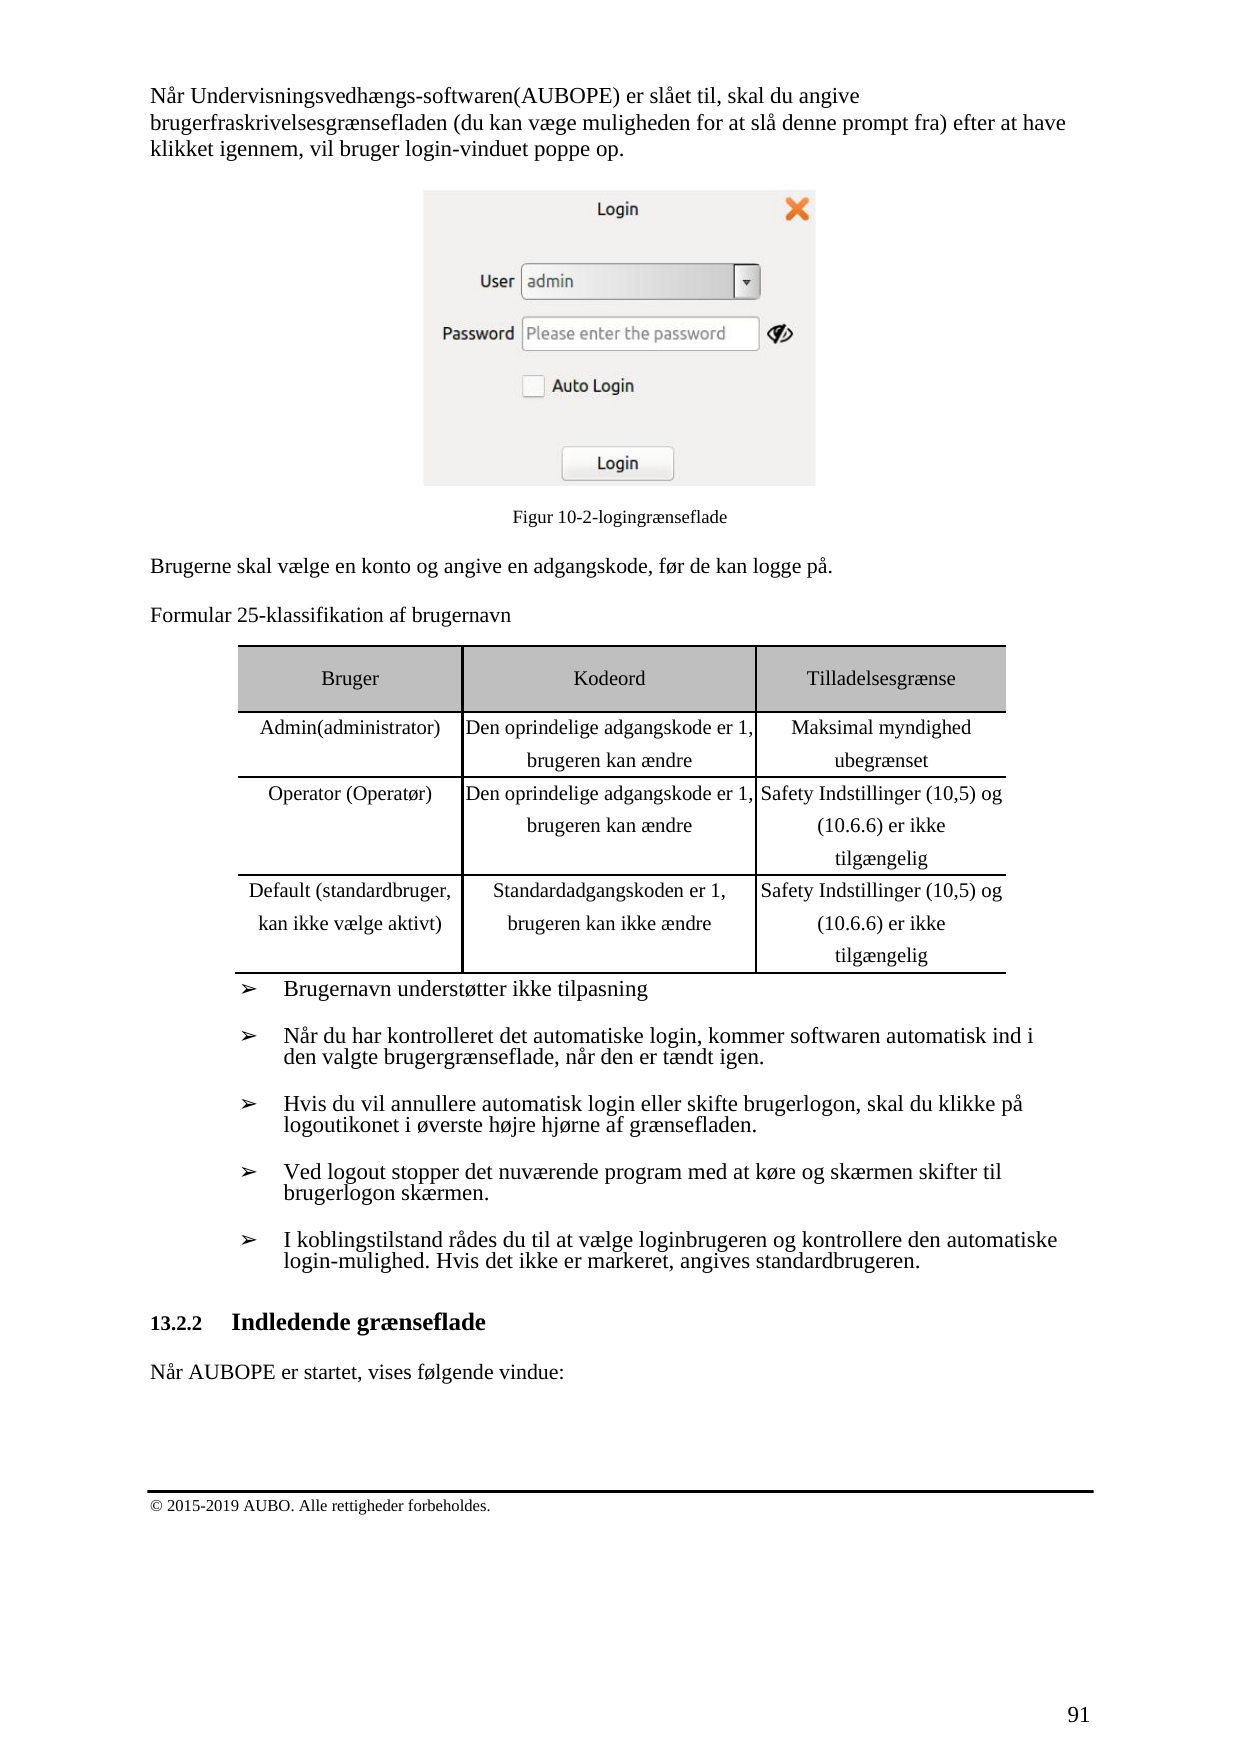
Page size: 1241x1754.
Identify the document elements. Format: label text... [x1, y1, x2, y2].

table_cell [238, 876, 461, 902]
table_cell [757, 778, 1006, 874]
text Figur 10-2-logingrænseflade [150, 506, 1089, 527]
text Brugerne skal vælge en konto og angive en adgangskode, før de kan logge på. [150, 553, 1090, 578]
list Når du har kontrolleret det automatiske login, kommer softwaren automatisk ind i den valgte brugergrænseflade, når den er tændt igen. [239, 1026, 1069, 1069]
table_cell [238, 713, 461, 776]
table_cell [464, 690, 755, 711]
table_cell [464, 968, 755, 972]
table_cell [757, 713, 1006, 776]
text Når AUBOPE er startet, vises følgende vindue: [150, 1359, 1090, 1384]
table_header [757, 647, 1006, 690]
text Formular 25-klassifikation af brugernavn [150, 602, 1090, 627]
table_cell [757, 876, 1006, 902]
subtitle Indledende grænseflade [150, 1307, 1090, 1336]
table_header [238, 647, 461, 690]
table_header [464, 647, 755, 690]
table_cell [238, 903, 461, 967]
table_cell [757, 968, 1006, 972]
list Hvis du vil annullere automatisk login eller skifte brugerlogon, skal du klikke på logoutikonet i øverste højre hjørne af grænsefladen. [239, 1094, 1039, 1137]
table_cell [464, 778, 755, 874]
text Når Undervisningsvedhængs-softwaren(AUBOPE) er slået til, skal du angive brugerfraskrivelsesgrænsefladen (du kan væge muligheden for at slå denne prompt fra) efter at have klikket igennem, vil bruger login-vinduet poppe op. [150, 83, 1090, 162]
picture [423, 189, 816, 486]
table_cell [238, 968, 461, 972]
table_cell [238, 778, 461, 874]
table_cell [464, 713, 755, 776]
text © 2015-2019 AUBO. Alle rettigheder forbeholdes. [150, 1496, 1090, 1515]
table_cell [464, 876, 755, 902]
list Brugernavn understøtter ikke tilpasning [239, 975, 1090, 1002]
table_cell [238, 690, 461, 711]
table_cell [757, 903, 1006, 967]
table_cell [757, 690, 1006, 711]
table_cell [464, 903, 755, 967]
list Ved logout stopper det nuværende program med at køre og skærmen skifter til brugerlogon skærmen. [239, 1162, 1085, 1205]
list I koblingstilstand rådes du til at vælge loginbrugeren og kontrollere den automatiske login-mulighed. Hvis det ikke er markeret, angives standardbrugeren. [239, 1230, 1075, 1273]
